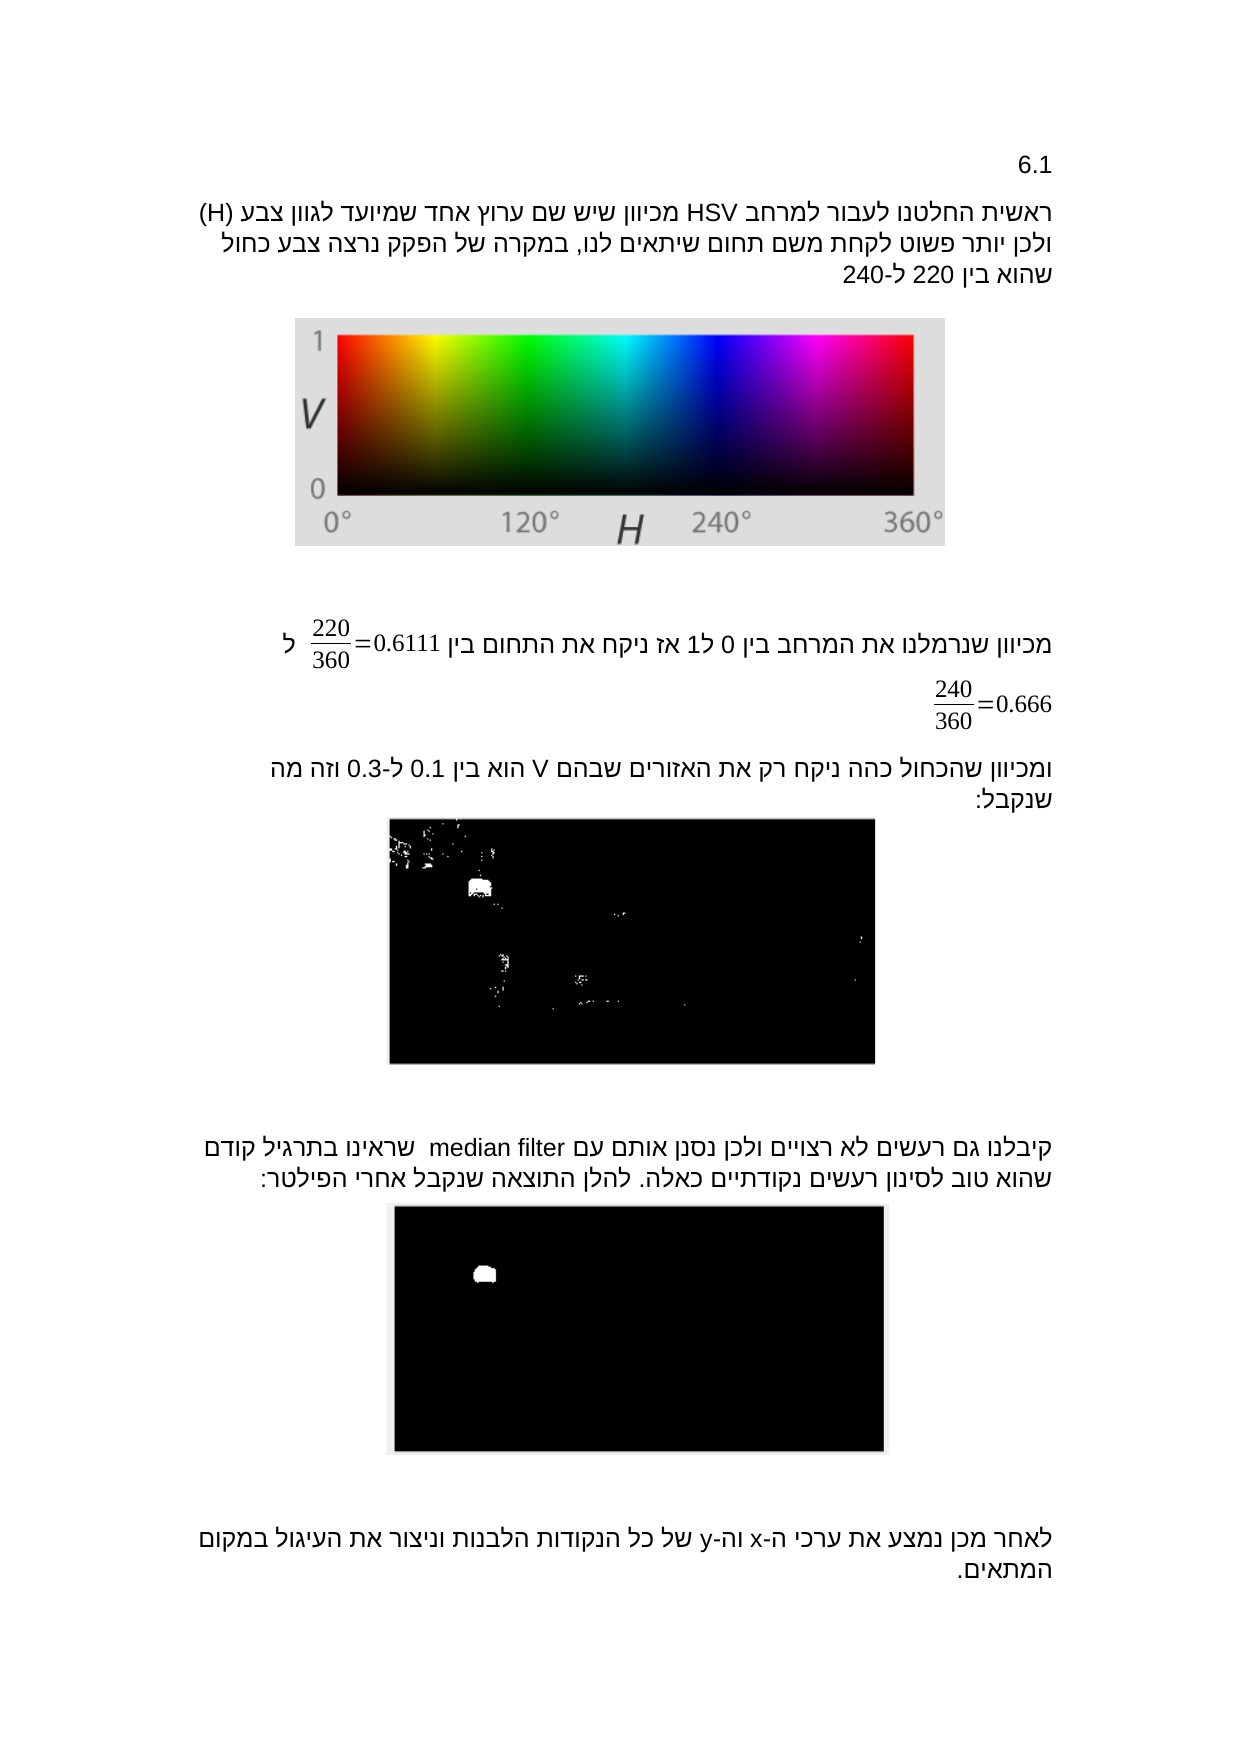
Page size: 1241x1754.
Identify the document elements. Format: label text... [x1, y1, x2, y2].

text לאחר מכן נמצע את ערכי ה-x וה-y של כל הנקודות הלבנות וניצור את העיגול במקום המתאים. [187, 1524, 1053, 1584]
text 6.1 [187, 150, 1053, 179]
text ומכיוון שהכחול כהה ניקח רק את האזורים שבהם V הוא בין 0.1 ל-0.3 וזה מה שנקבל: [187, 754, 1053, 814]
picture [386, 1203, 889, 1455]
picture [295, 318, 946, 546]
text ראשית החלטנו לעבור למרחב HSV מכיוון שיש שם ערוץ אחד שמיועד לגוון צבע (H) ולכן יותר פשוט לקחת משם תחום שיתאים לנו, במקרה של הפקק נרצה צבע כחול שהוא בין 220 ל-240 [187, 198, 1053, 288]
text מכיוון שנרמלנו את המרחב בין 0 ל1 אז ניקח את התחום בין ל [187, 615, 1053, 735]
text קיבלנו גם רעשים לא רצויים ולכן נסנן אותם עם median filter שראינו בתרגיל קודם שהוא טוב לסינון רעשים נקודתיים כאלה. להלן התוצאה שנקבל אחרי הפילטר: [187, 1133, 1053, 1193]
picture [386, 817, 876, 1065]
